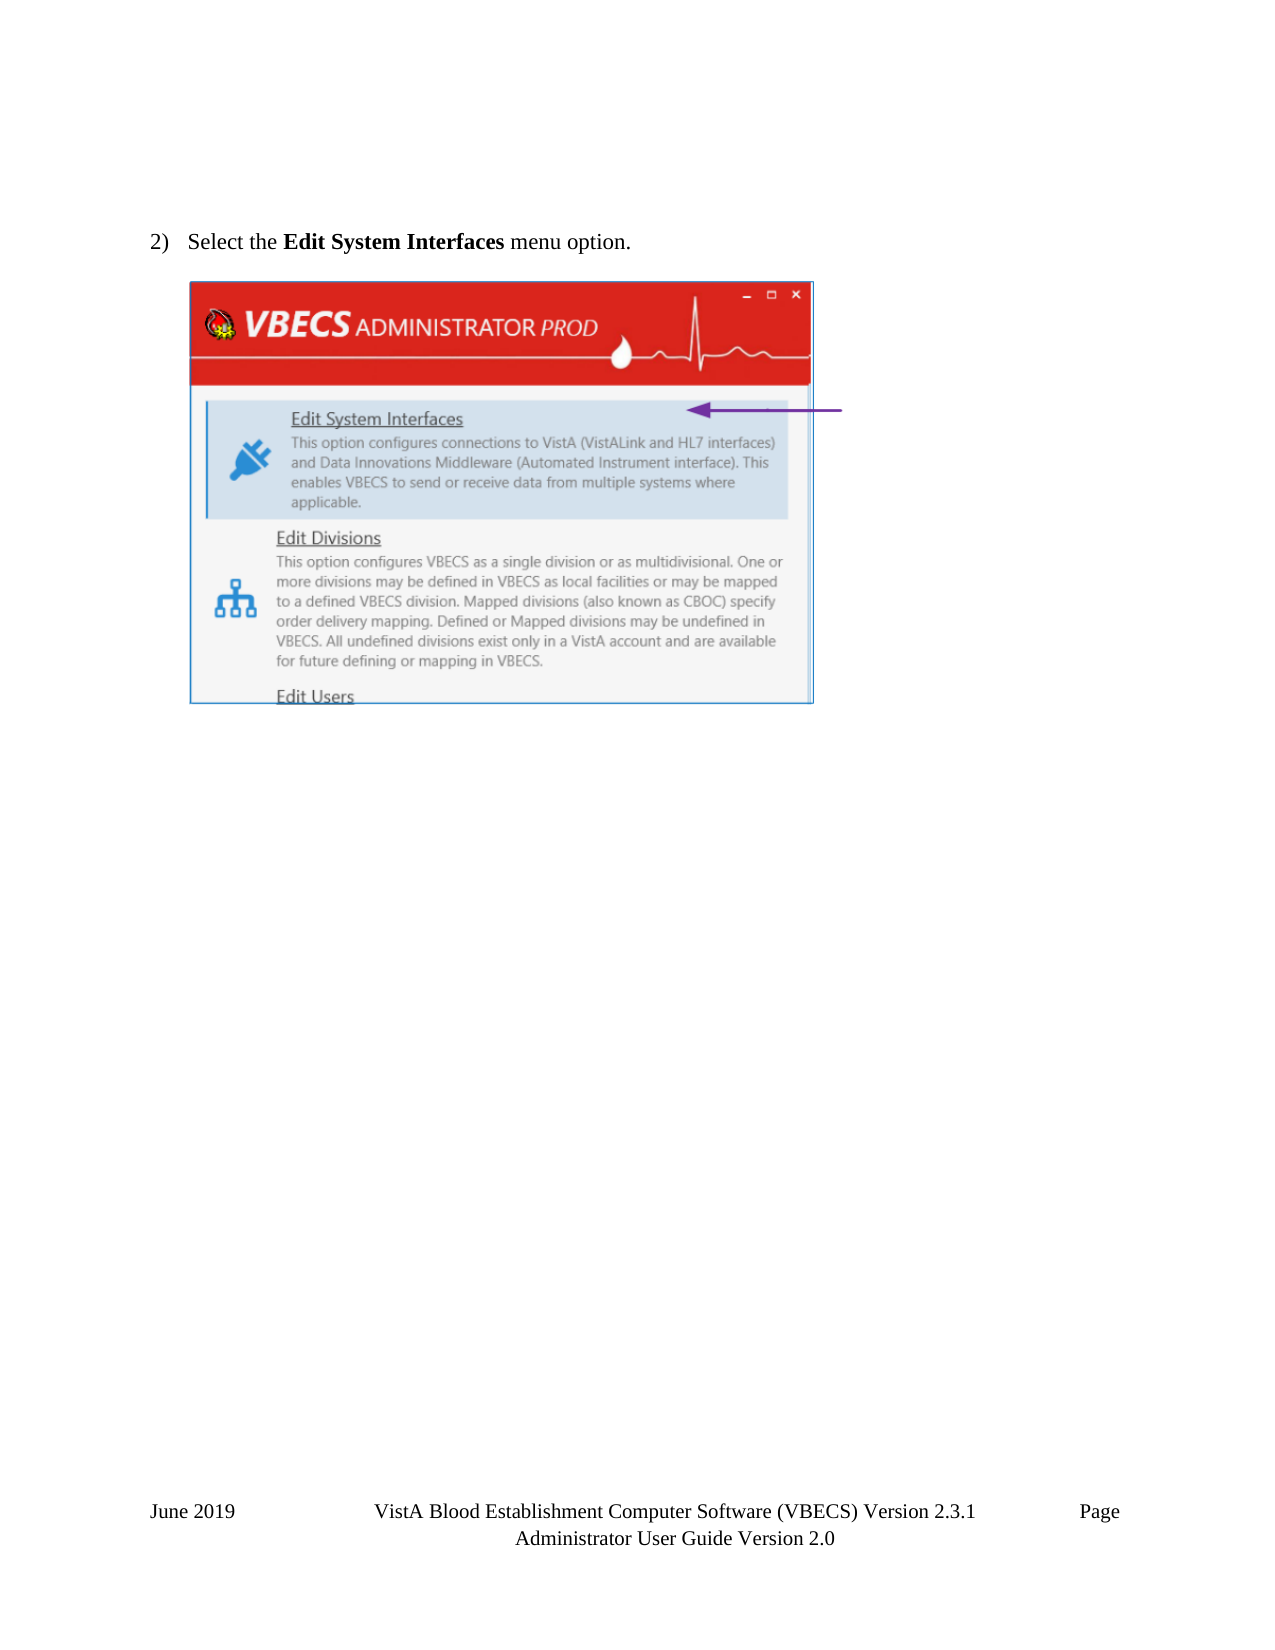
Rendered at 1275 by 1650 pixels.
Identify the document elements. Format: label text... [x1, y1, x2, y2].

list Select the Edit System Interfaces menu option. [150, 228, 1125, 254]
